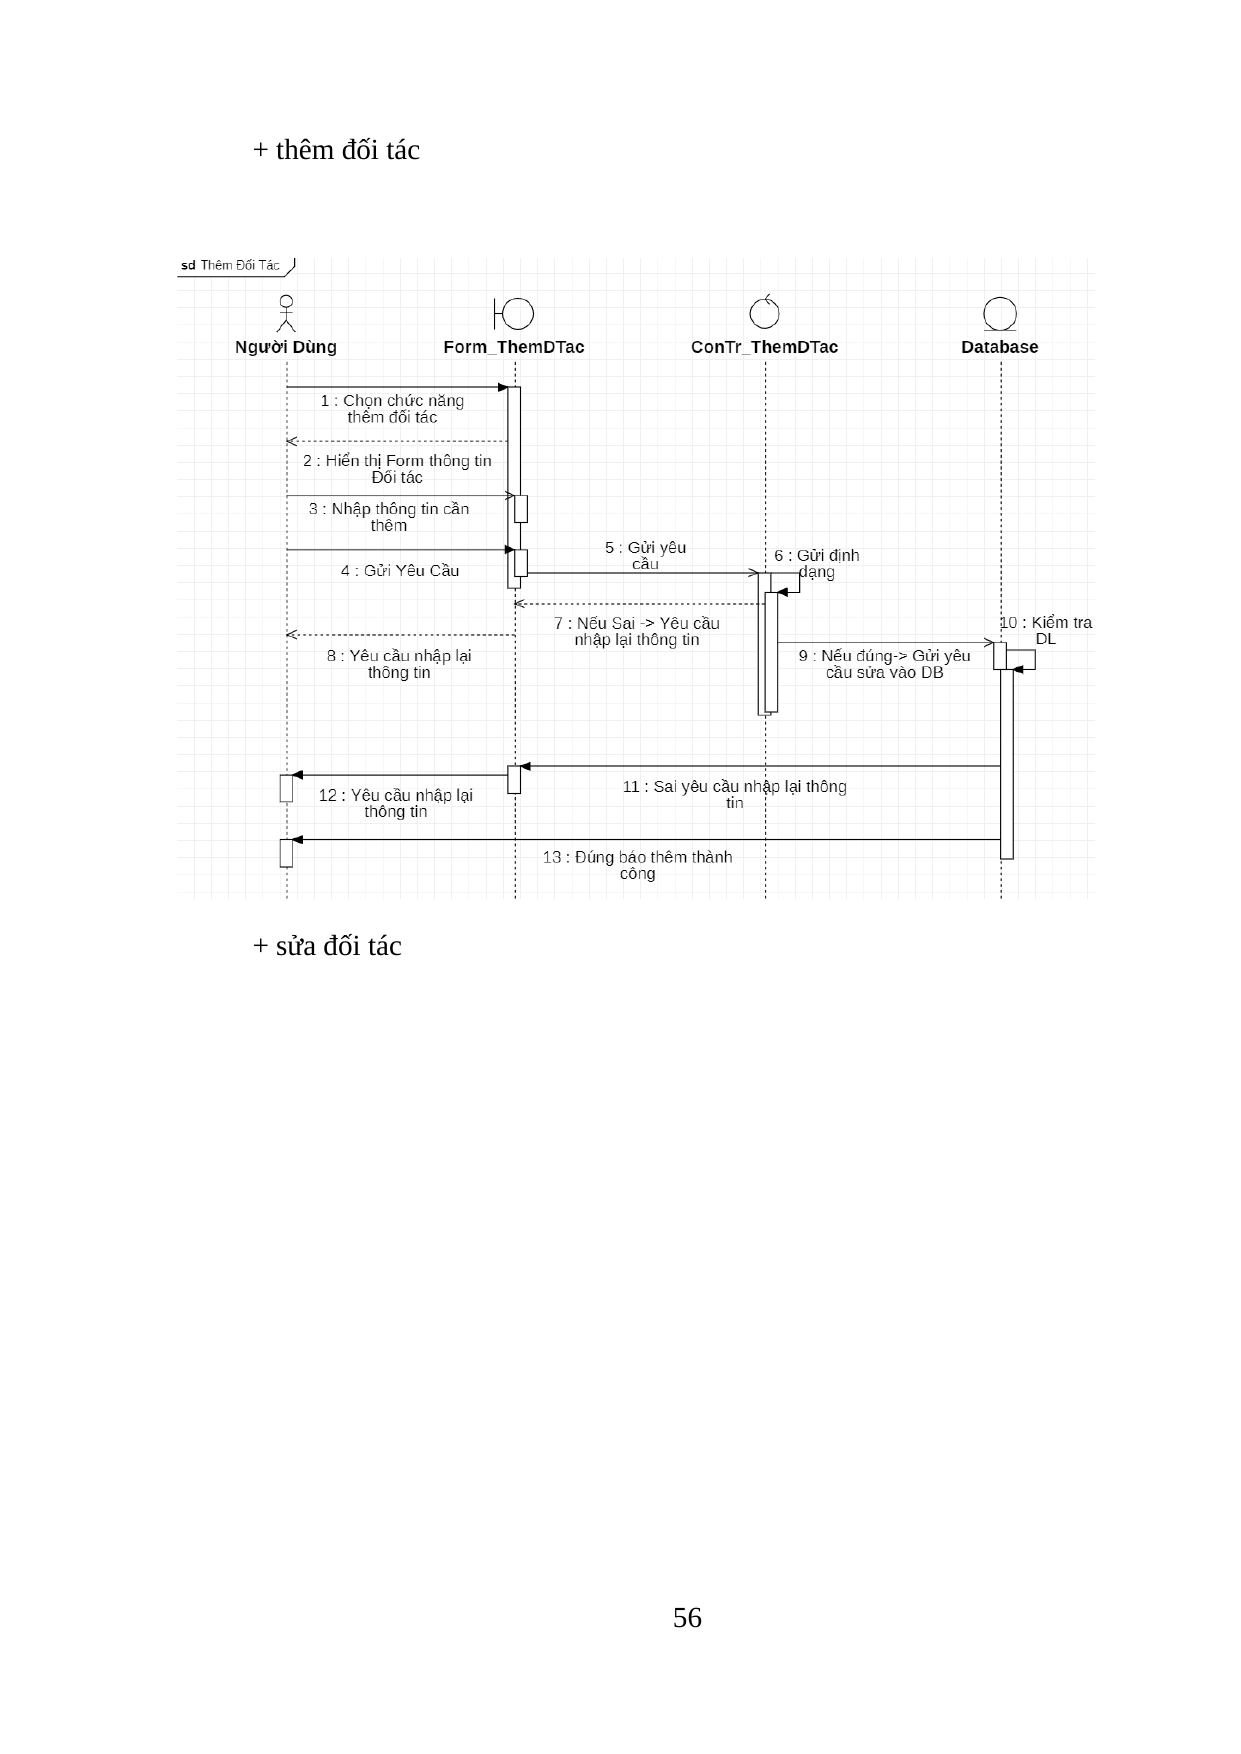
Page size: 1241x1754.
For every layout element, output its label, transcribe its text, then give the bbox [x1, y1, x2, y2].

text + sửa đối tác [177, 928, 1122, 962]
text + thêm đối tác [177, 132, 1122, 166]
picture [177, 258, 1095, 899]
